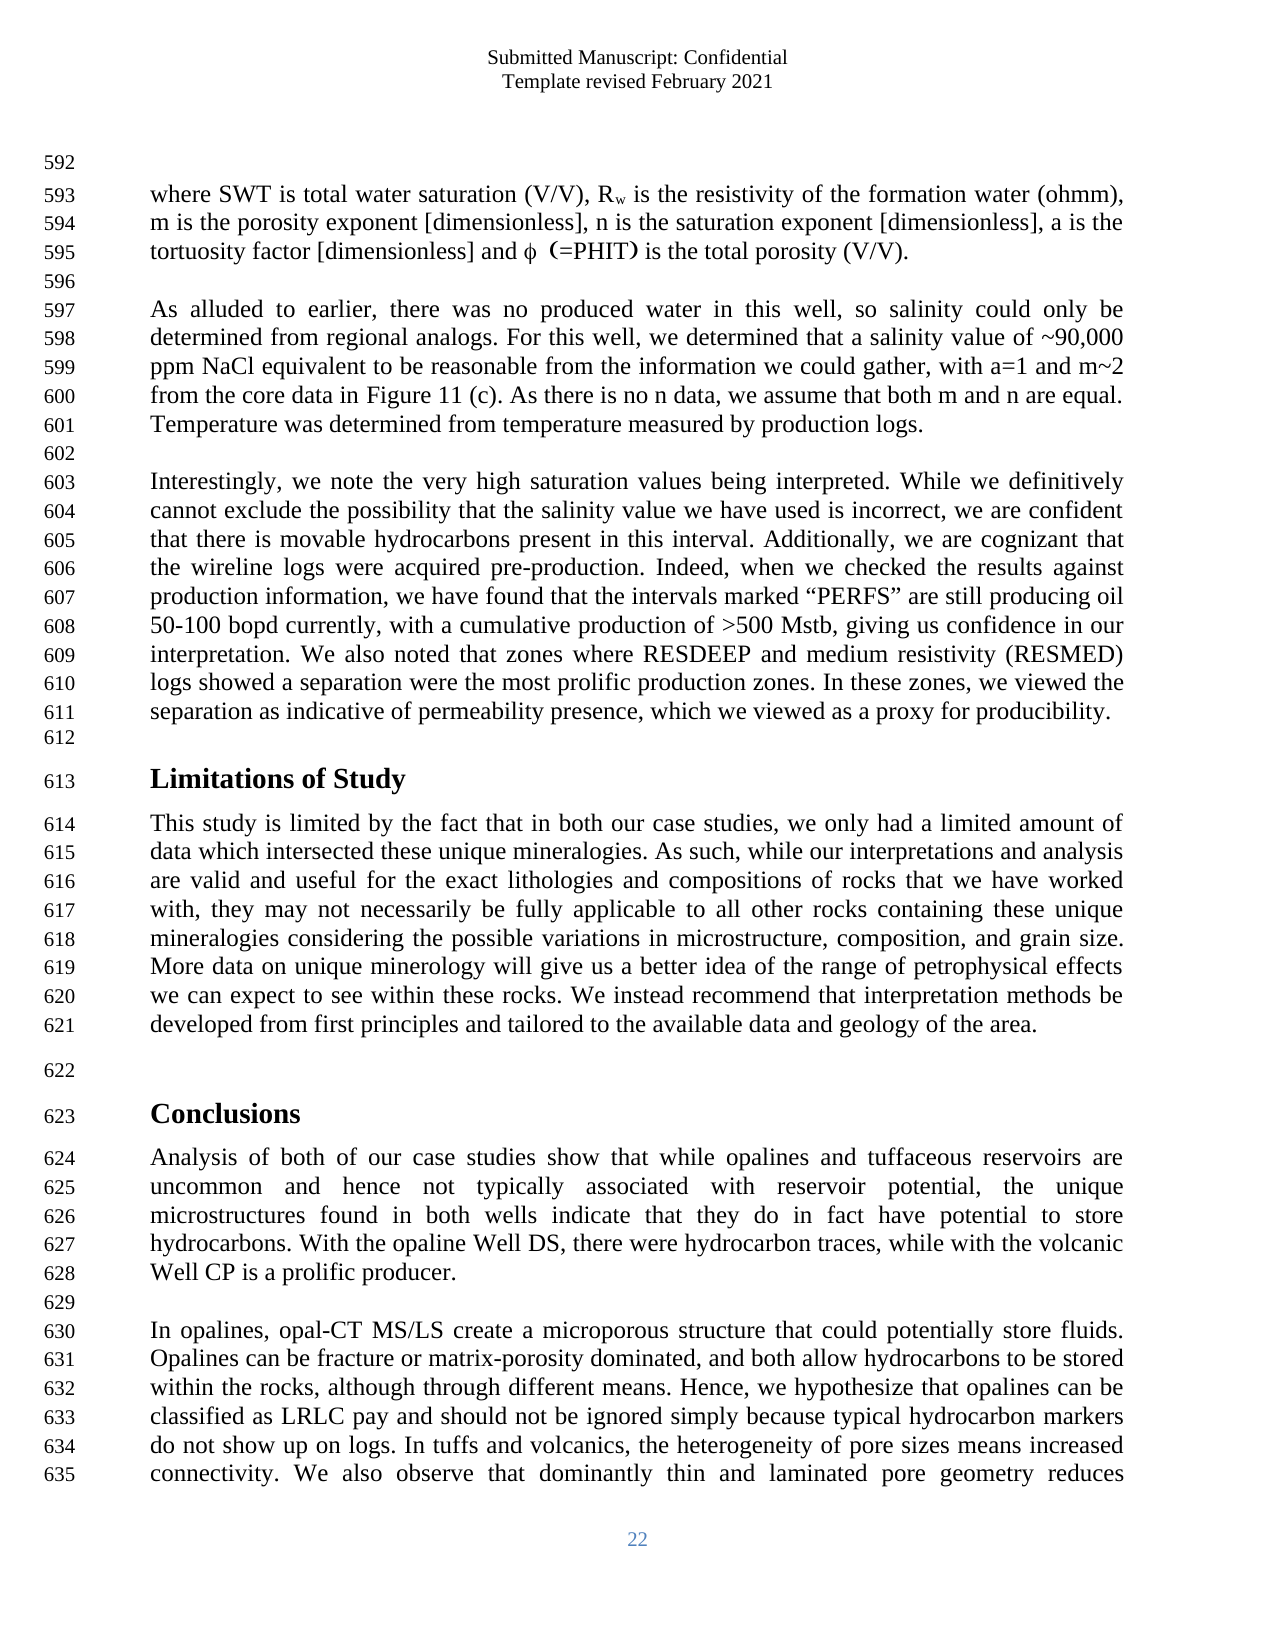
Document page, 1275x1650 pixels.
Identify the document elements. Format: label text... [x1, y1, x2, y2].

subtitle Conclusions [150, 1096, 1125, 1130]
text Interestingly, we note the very high saturation values being interpreted. While we definitively cannot exclude the possibility that the salinity value we have used is incorrect, we are confident that there is movable hydrocarbons present in this interval. Additionally, we are cognizant that the wireline logs were acquired pre-production. Indeed, when we checked the results against production information, we have found that the intervals marked “PERFS” are still producing oil 50-100 bopd currently, with a cumulative production of >500 Mstb, giving us confidence in our interpretation. We also noted that zones where RESDEEP and medium resistivity (RESMED) logs showed a separation were the most prolific production zones. In these zones, we viewed the separation as indicative of permeability presence, which we viewed as a proxy for producibility. [150, 466, 1125, 725]
text This study is limited by the fact that in both our case studies, we only had a limited amount of data which intersected these unique mineralogies. As such, while our interpretations and analysis are valid and useful for the exact lithologies and compositions of rocks that we have worked with, they may not necessarily be fully applicable to all other rocks containing these unique mineralogies considering the possible variations in microstructure, composition, and grain size. More data on unique minerology will give us a better idea of the range of petrophysical effects we can expect to see within these rocks. We instead recommend that interpretation methods be developed from first principles and tailored to the available data and geology of the area. [150, 808, 1125, 1038]
text where SWT is total water saturation (V/V), Rw is the resistivity of the formation water (ohmm), m is the porosity exponent [dimensionless], n is the saturation exponent [dimensionless], a is the tortuosity factor [dimensionless] and =PHIT is the total porosity (V/V). [150, 179, 1125, 265]
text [150, 1315, 1125, 1487]
text As alluded to earlier, there was no produced water in this well, so salinity could only be determined from regional analogs. For this well, we determined that a salinity value of ~90,000 ppm NaCl equivalent to be reasonable from the information we could gather, with a=1 and m~2 from the core data in Figure 11 (c). As there is no n data, we assume that both m and n are equal. Temperature was determined from temperature measured by production logs. [150, 294, 1125, 437]
subtitle Limitations of Study [150, 762, 1125, 795]
text Analysis of both of our case studies show that while opalines and tuffaceous reservoirs are uncommon and hence not typically associated with reservoir potential, the unique microstructures found in both wells indicate that they do in fact have potential to store hydrocarbons. With the opaline Well DS, there were hydrocarbon traces, while with the volcanic Well CP is a prolific producer. [150, 1142, 1125, 1286]
